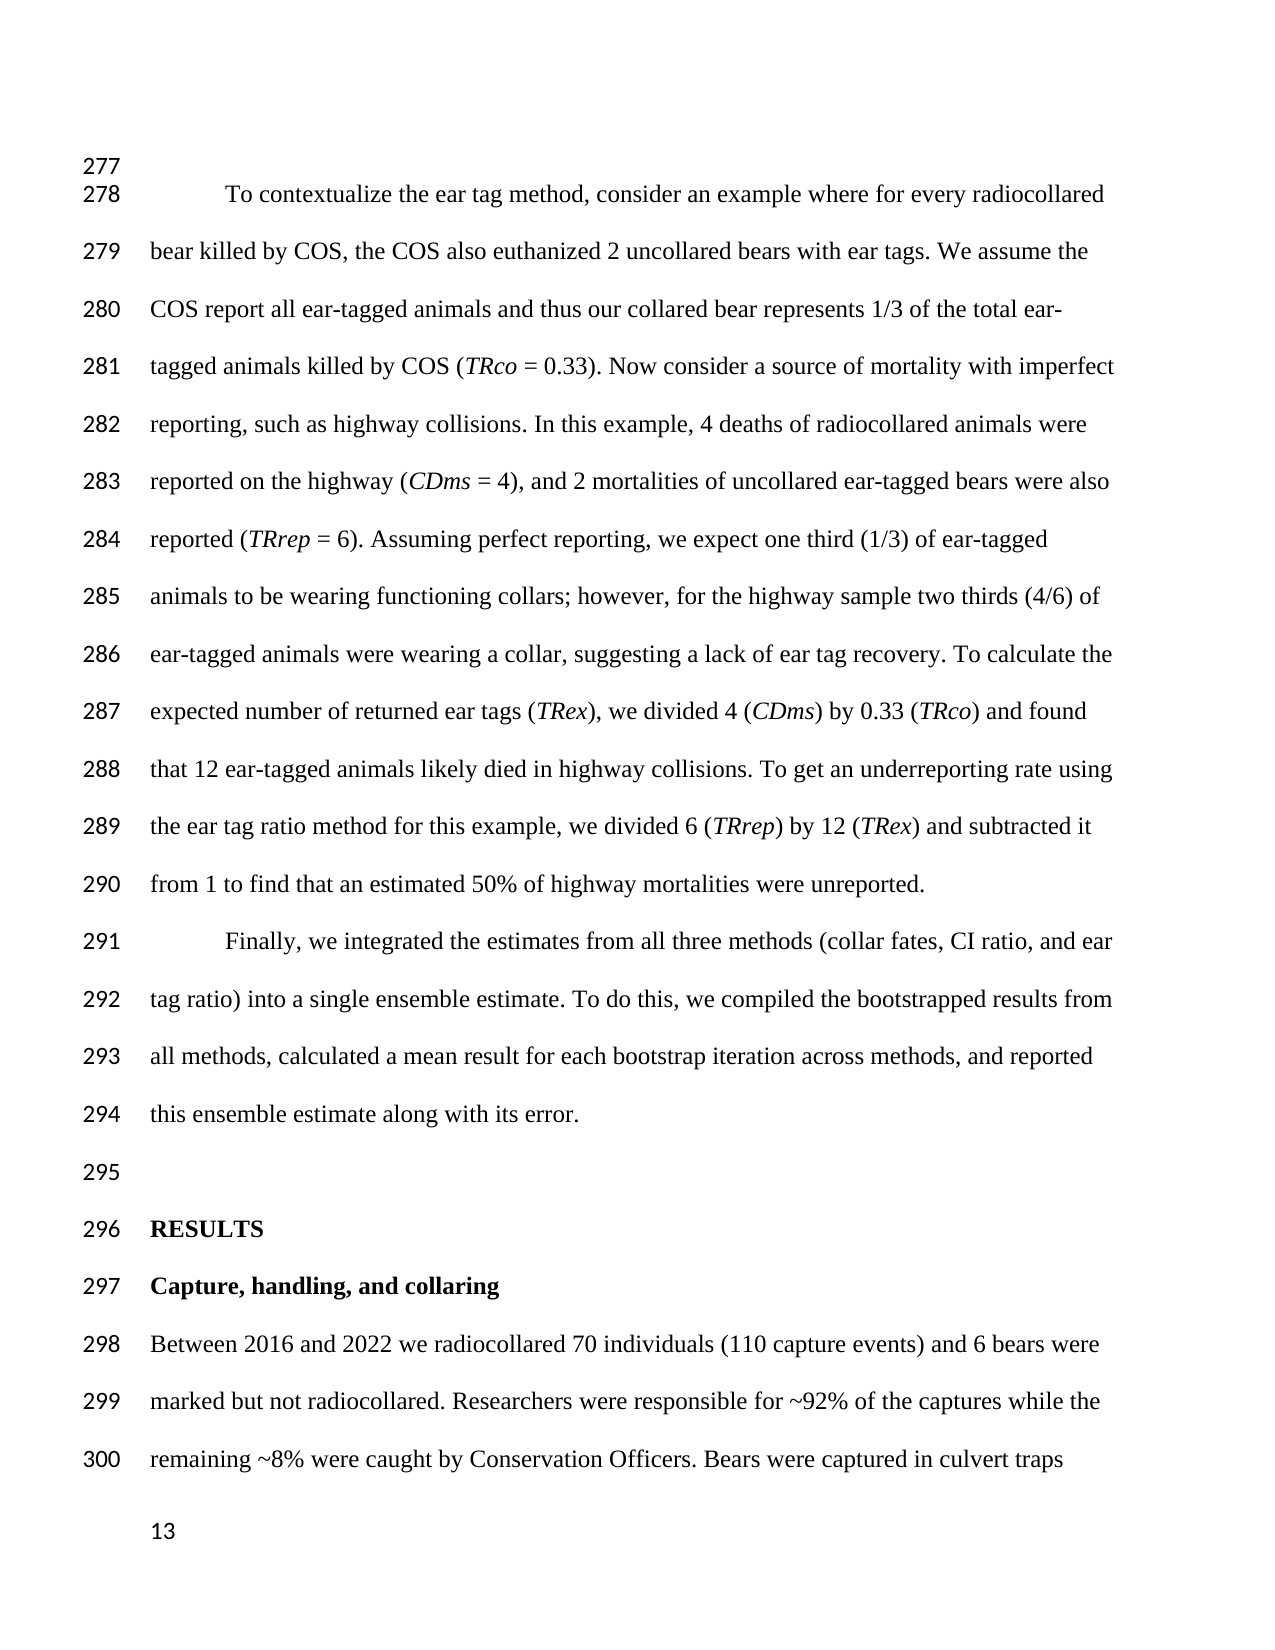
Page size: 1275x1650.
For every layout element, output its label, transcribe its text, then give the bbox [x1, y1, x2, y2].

text RESULTS [150, 1214, 1125, 1242]
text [150, 1329, 1125, 1472]
text Finally, we integrated the estimates from all three methods (collar fates, CI ratio, and ear tag ratio) into a single ensemble estimate. To do this, we compiled the bootstrapped results from all methods, calculated a mean result for each bootstrap iteration across methods, and reported this ensemble estimate along with its error. [150, 926, 1125, 1127]
text Capture, handling, and collaring [150, 1271, 1125, 1300]
text To contextualize the ear tag method, consider an example where for every radiocollared bear killed by COS, the COS also euthanized 2 uncollared bears with ear tags. We assume the COS report all ear-tagged animals and thus our collared bear represents 1/3 of the total ear-tagged animals killed by COS (TRco = 0.33). Now consider a source of mortality with imperfect reporting, such as highway collisions. In this example, 4 deaths of radiocollared animals were reported on the highway (CDms = 4), and 2 mortalities of uncollared ear-tagged bears were also reported (TRrep = 6). Assuming perfect reporting, we expect one third (1/3) of ear-tagged animals to be wearing functioning collars; however, for the highway sample two thirds (4/6) of ear-tagged animals were wearing a collar, suggesting a lack of ear tag recovery. To calculate the expected number of returned ear tags (TRex), we divided 4 (CDms) by 0.33 (TRco) and found that 12 ear-tagged animals likely died in highway collisions. To get an underreporting rate using the ear tag ratio method for this example, we divided 6 (TRrep) by 12 (TRex) and subtracted it from 1 to find that an estimated 50% of highway mortalities were unreported. [150, 179, 1125, 897]
